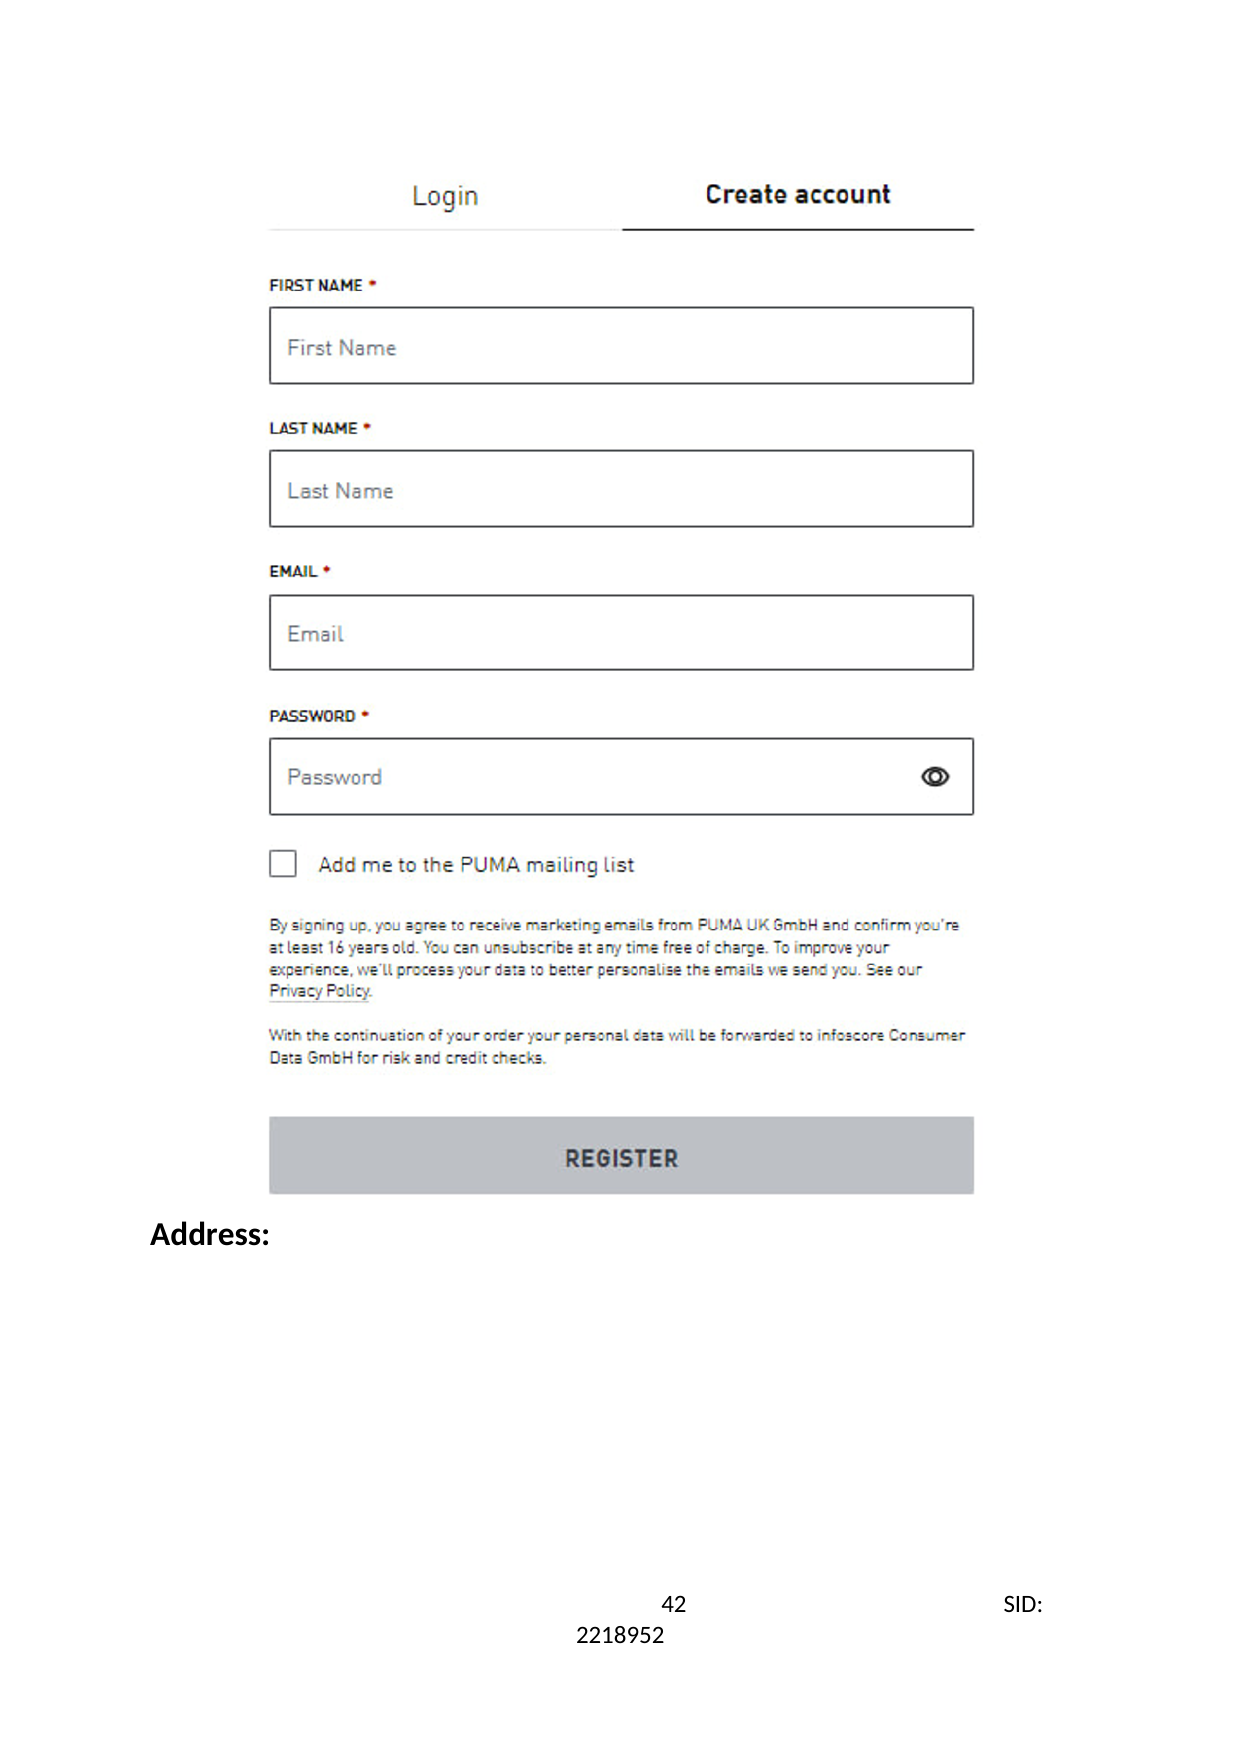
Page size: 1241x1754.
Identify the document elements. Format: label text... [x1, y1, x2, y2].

picture [253, 150, 988, 1213]
text Address: [150, 1212, 1090, 1253]
